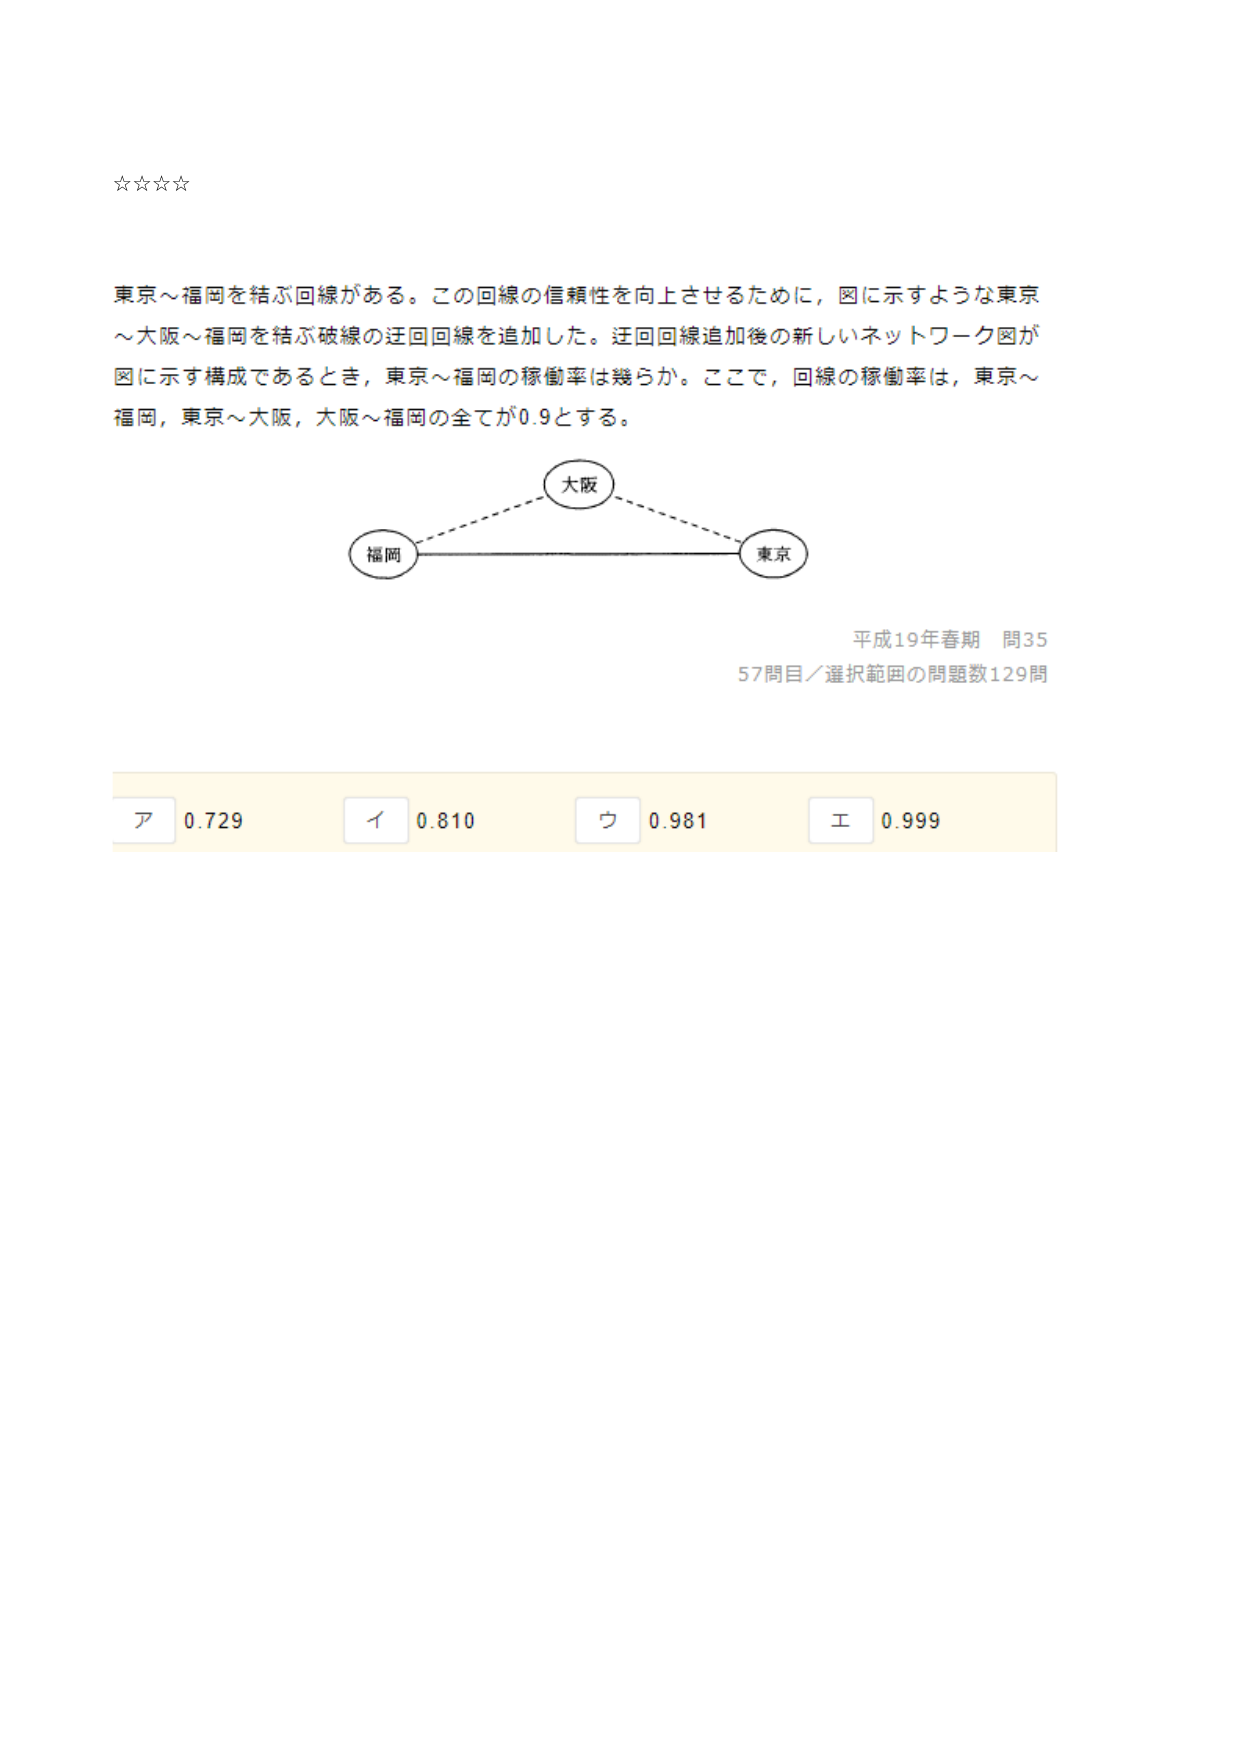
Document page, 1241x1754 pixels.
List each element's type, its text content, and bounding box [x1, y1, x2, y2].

picture [112, 277, 1058, 852]
text ☆☆☆☆ [112, 164, 1128, 202]
